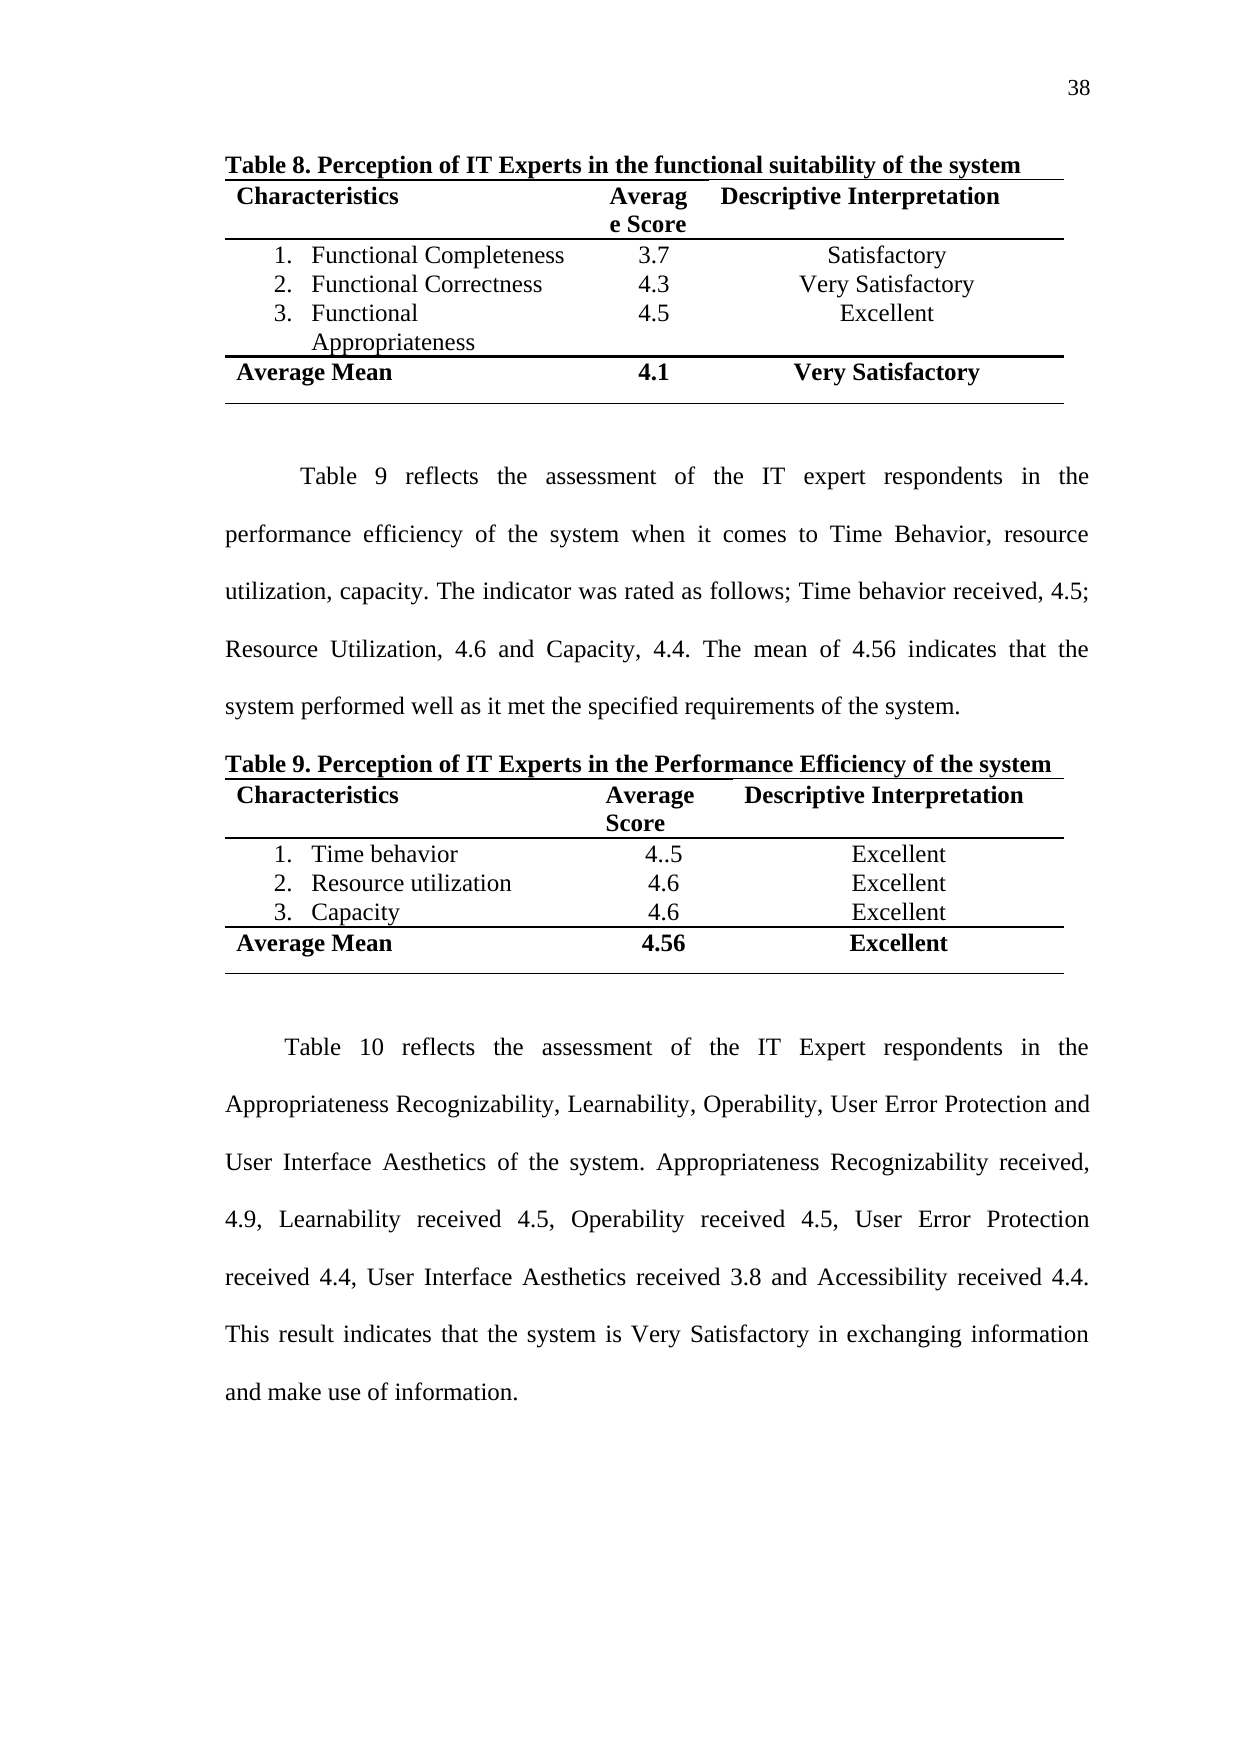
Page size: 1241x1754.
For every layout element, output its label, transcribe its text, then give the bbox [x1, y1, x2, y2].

table_cell 4..5 [594, 839, 733, 868]
table_cell Excellent [733, 928, 1064, 973]
table_cell 4.6 [594, 868, 733, 897]
text Table 9 reflects the assessment of the IT expert respondents in the performance efficiency of the system when it comes to Time Behavior, resource utilization, capacity. The indicator was rated as follows; Time behavior received, 4.5; Resource Utilization, 4.6 and Capacity, 4.4. The mean of 4.56 indicates that the system performed well as it met the specified requirements of the system. [225, 461, 1090, 720]
table_cell 4.3 [598, 269, 709, 298]
table_cell 4.6 [594, 897, 733, 926]
table_header Descriptive Interpretation [733, 779, 1064, 837]
table_cell Resource utilization [225, 868, 594, 897]
table_cell Very Satisfactory [709, 358, 1064, 403]
table_cell Satisfactory [709, 240, 1064, 269]
table_header Average Score [598, 181, 709, 238]
table_cell 4.1 [598, 358, 709, 403]
text Table 10 reflects the assessment of the IT Expert respondents in the Appropriateness Recognizability, Learnability, Operability, User Error Protection and User Interface Aesthetics of the system. Appropriateness Recognizability received, 4.9, Learnability received 4.5, Operability received 4.5, User Error Protection received 4.4, User Interface Aesthetics received 3.8 and Accessibility received 4.4. This result indicates that the system is Very Satisfactory in exchanging information and make use of information. [225, 1032, 1090, 1405]
table_cell Excellent [733, 868, 1064, 897]
table_cell Functional Appropriateness [225, 298, 598, 355]
table_cell 3.7 [598, 240, 709, 269]
table_cell Time behavior [225, 839, 594, 868]
table_cell Average Mean [225, 358, 598, 403]
text Table 8. Perception of IT Experts in the functional suitability of the system [225, 150, 1090, 179]
table_header Descriptive Interpretation [709, 180, 1064, 238]
text Table 9. Perception of IT Experts in the Performance Efficiency of the system [225, 749, 1090, 778]
table_cell Functional Correctness [225, 269, 598, 298]
table_header Average Score [594, 780, 733, 837]
table_cell Capacity [225, 897, 594, 926]
table_cell Excellent [709, 298, 1064, 355]
table_cell Excellent [733, 897, 1064, 926]
table_header Characteristics [225, 181, 598, 238]
table_cell 4.5 [598, 298, 709, 355]
table_cell Average Mean [225, 928, 594, 973]
table_header Characteristics [225, 780, 594, 837]
table_cell 4.56 [594, 928, 733, 973]
table_cell Very Satisfactory [709, 269, 1064, 298]
table_cell Excellent [733, 839, 1064, 868]
table_cell Functional Completeness [225, 240, 598, 269]
